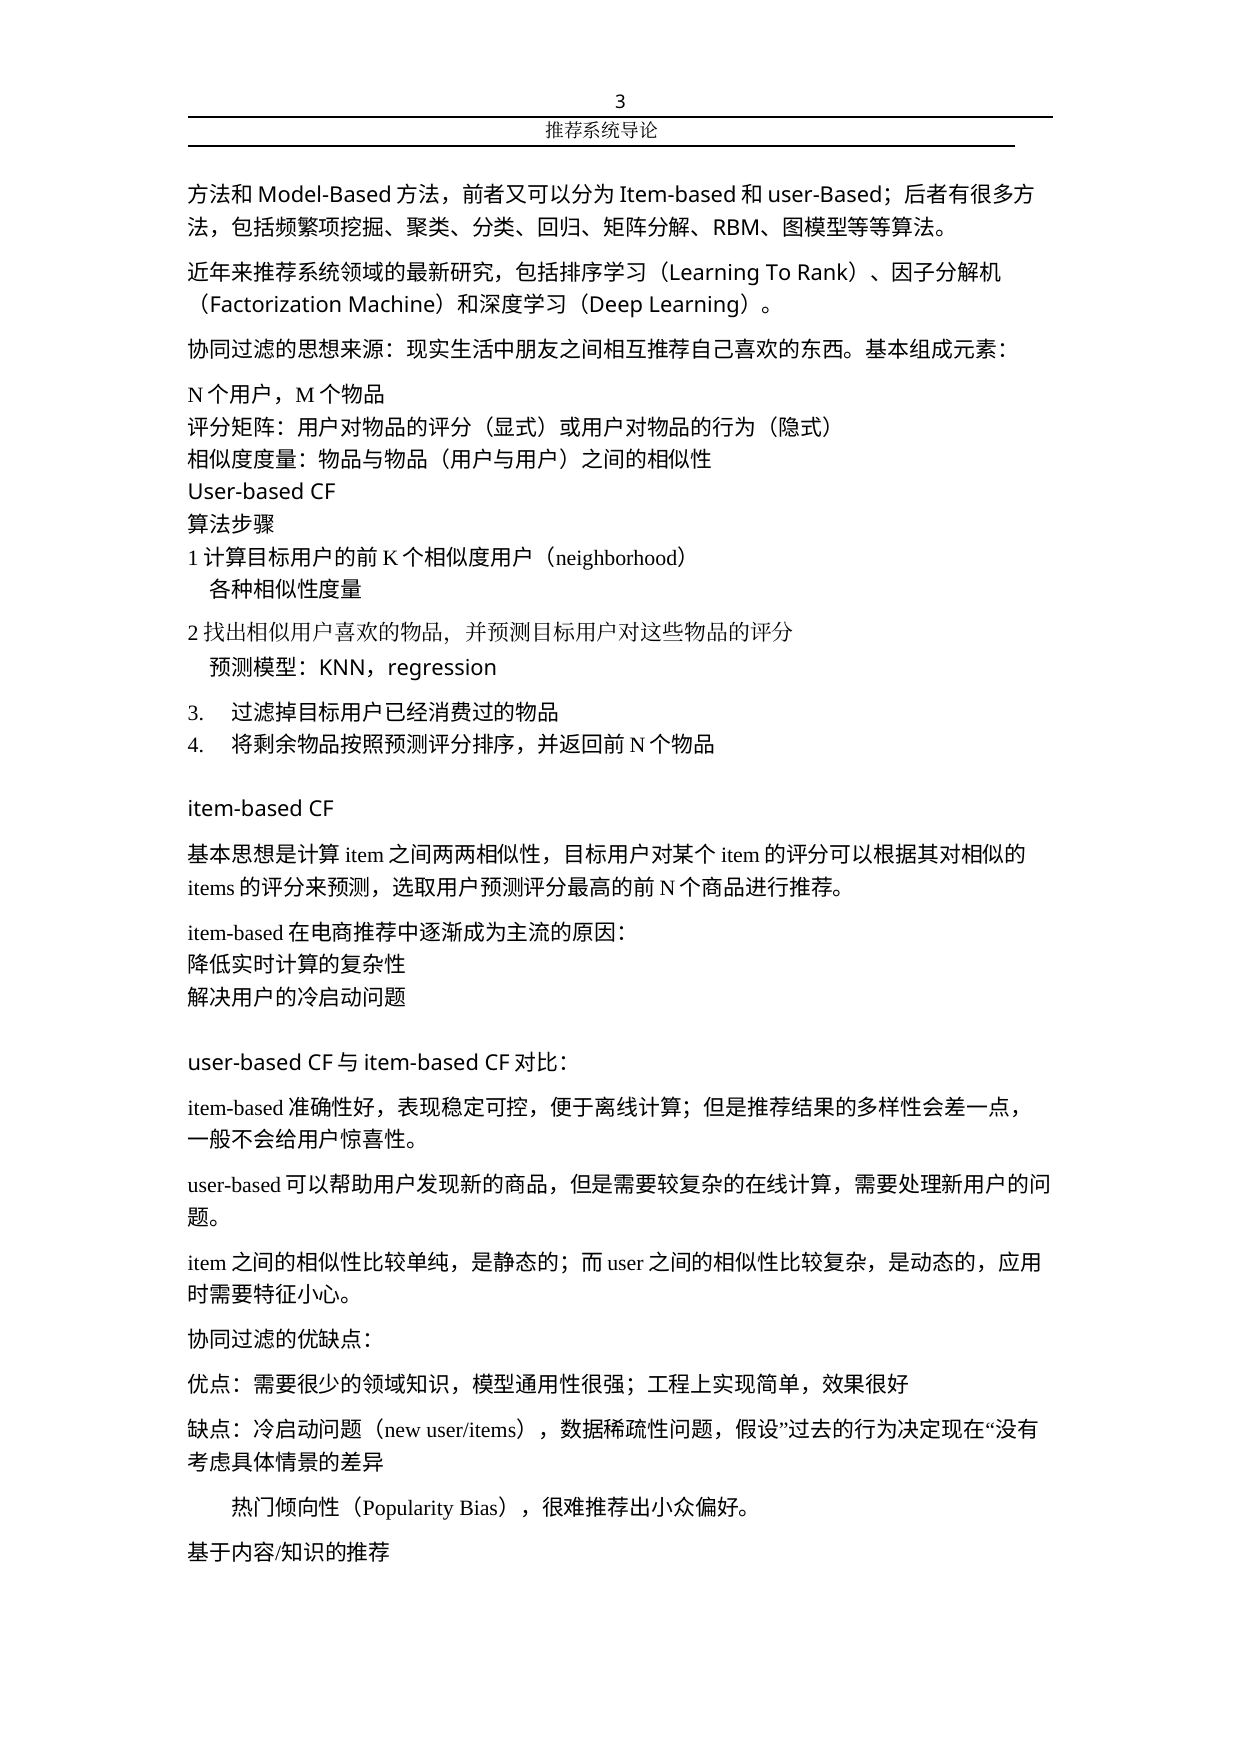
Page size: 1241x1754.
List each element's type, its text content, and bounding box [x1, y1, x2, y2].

text 预测模型：KNN，regression [187, 649, 1053, 682]
text 优点：需要很少的领域知识，模型通用性很强；工程上实现简单，效果很好 [187, 1367, 1053, 1399]
text N个用户，M个物品 [187, 377, 1053, 409]
list 基于内容/知识的推荐 [187, 1534, 1053, 1567]
text 4. 将剩余物品按照预测评分排序，并返回前N个物品 [187, 727, 1053, 759]
text 评分矩阵：用户对物品的评分（显式）或用户对物品的行为（隐式） [187, 409, 1053, 442]
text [187, 177, 1053, 242]
list 1计算目标用户的前K个相似度用户（neighborhood） [187, 539, 1053, 572]
text 相似度度量：物品与物品（用户与用户）之间的相似性 [187, 442, 1053, 474]
text 各种相似性度量 [187, 572, 1053, 604]
text 2找出相似用户喜欢的物品，并预测目标用户对这些物品的评分 [187, 617, 1053, 649]
text item-based CF [187, 792, 1053, 824]
text 基本思想是计算item之间两两相似性，目标用户对某个item的评分可以根据其对相似的items的评分来预测，选取用户预测评分最高的前N个商品进行推荐。 [187, 837, 1053, 902]
text 近年来推荐系统领域的最新研究，包括排序学习（Learning To Rank）、因子分解机（Factorization Machine）和深度学习（Deep Learning）。 [187, 254, 1053, 319]
text 3. 过滤掉目标用户已经消费过的物品 [187, 694, 1053, 727]
list 降低实时计算的复杂性 [187, 947, 1053, 979]
text 缺点：冷启动问题（new user/items），数据稀疏性问题，假设”过去的行为决定现在“没有考虑具体情景的差异 [187, 1412, 1053, 1477]
text user-based CF与item-based CF对比： [187, 1044, 1053, 1077]
text user-based可以帮助用户发现新的商品，但是需要较复杂的在线计算，需要处理新用户的问题。 [187, 1167, 1053, 1232]
text item-based准确性好，表现稳定可控，便于离线计算；但是推荐结果的多样性会差一点，一般不会给用户惊喜性。 [187, 1089, 1053, 1154]
list User-based CF [187, 474, 1053, 507]
text 协同过滤的优缺点： [187, 1322, 1053, 1354]
list item-based在电商推荐中逐渐成为主流的原因： [187, 914, 1053, 947]
text 热门倾向性（Popularity Bias），很难推荐出小众偏好。 [231, 1489, 1053, 1522]
list 解决用户的冷启动问题 [187, 979, 1053, 1012]
text 协同过滤的思想来源：现实生活中朋友之间相互推荐自己喜欢的东西。基本组成元素： [187, 332, 1053, 364]
list 算法步骤 [187, 507, 1053, 539]
text item之间的相似性比较单纯，是静态的；而user之间的相似性比较复杂，是动态的，应用时需要特征小心。 [187, 1244, 1053, 1309]
